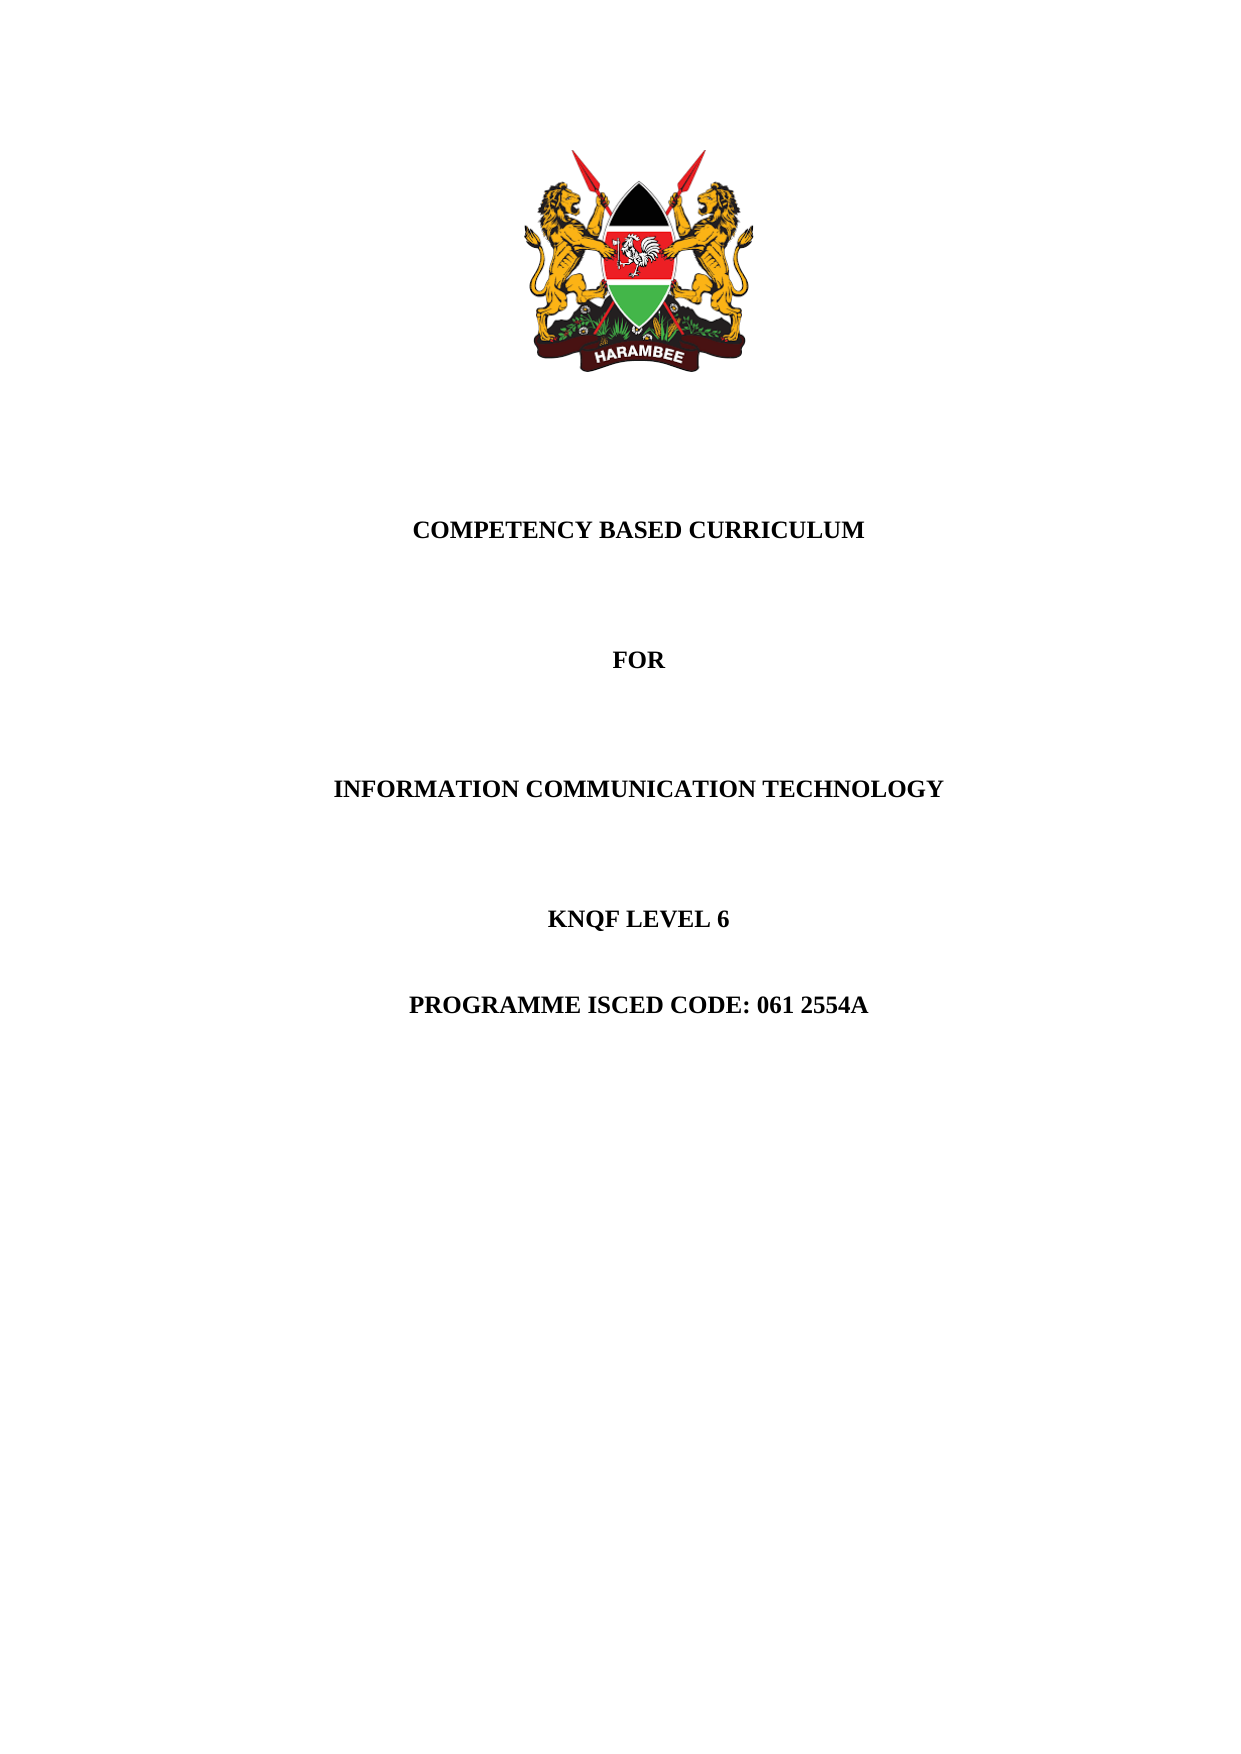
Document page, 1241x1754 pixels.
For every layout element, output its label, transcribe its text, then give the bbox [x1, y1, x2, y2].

picture [524, 150, 754, 372]
text INFORMATION COMMUNICATION TECHNOLOGY [187, 774, 1090, 803]
text PROGRAMME ISCED CODE: 061 2554A [187, 990, 1090, 1019]
text FOR [187, 645, 1090, 674]
text COMPETENCY BASED CURRICULUM [187, 516, 1090, 544]
text KNQF LEVEL 6 [187, 904, 1090, 932]
